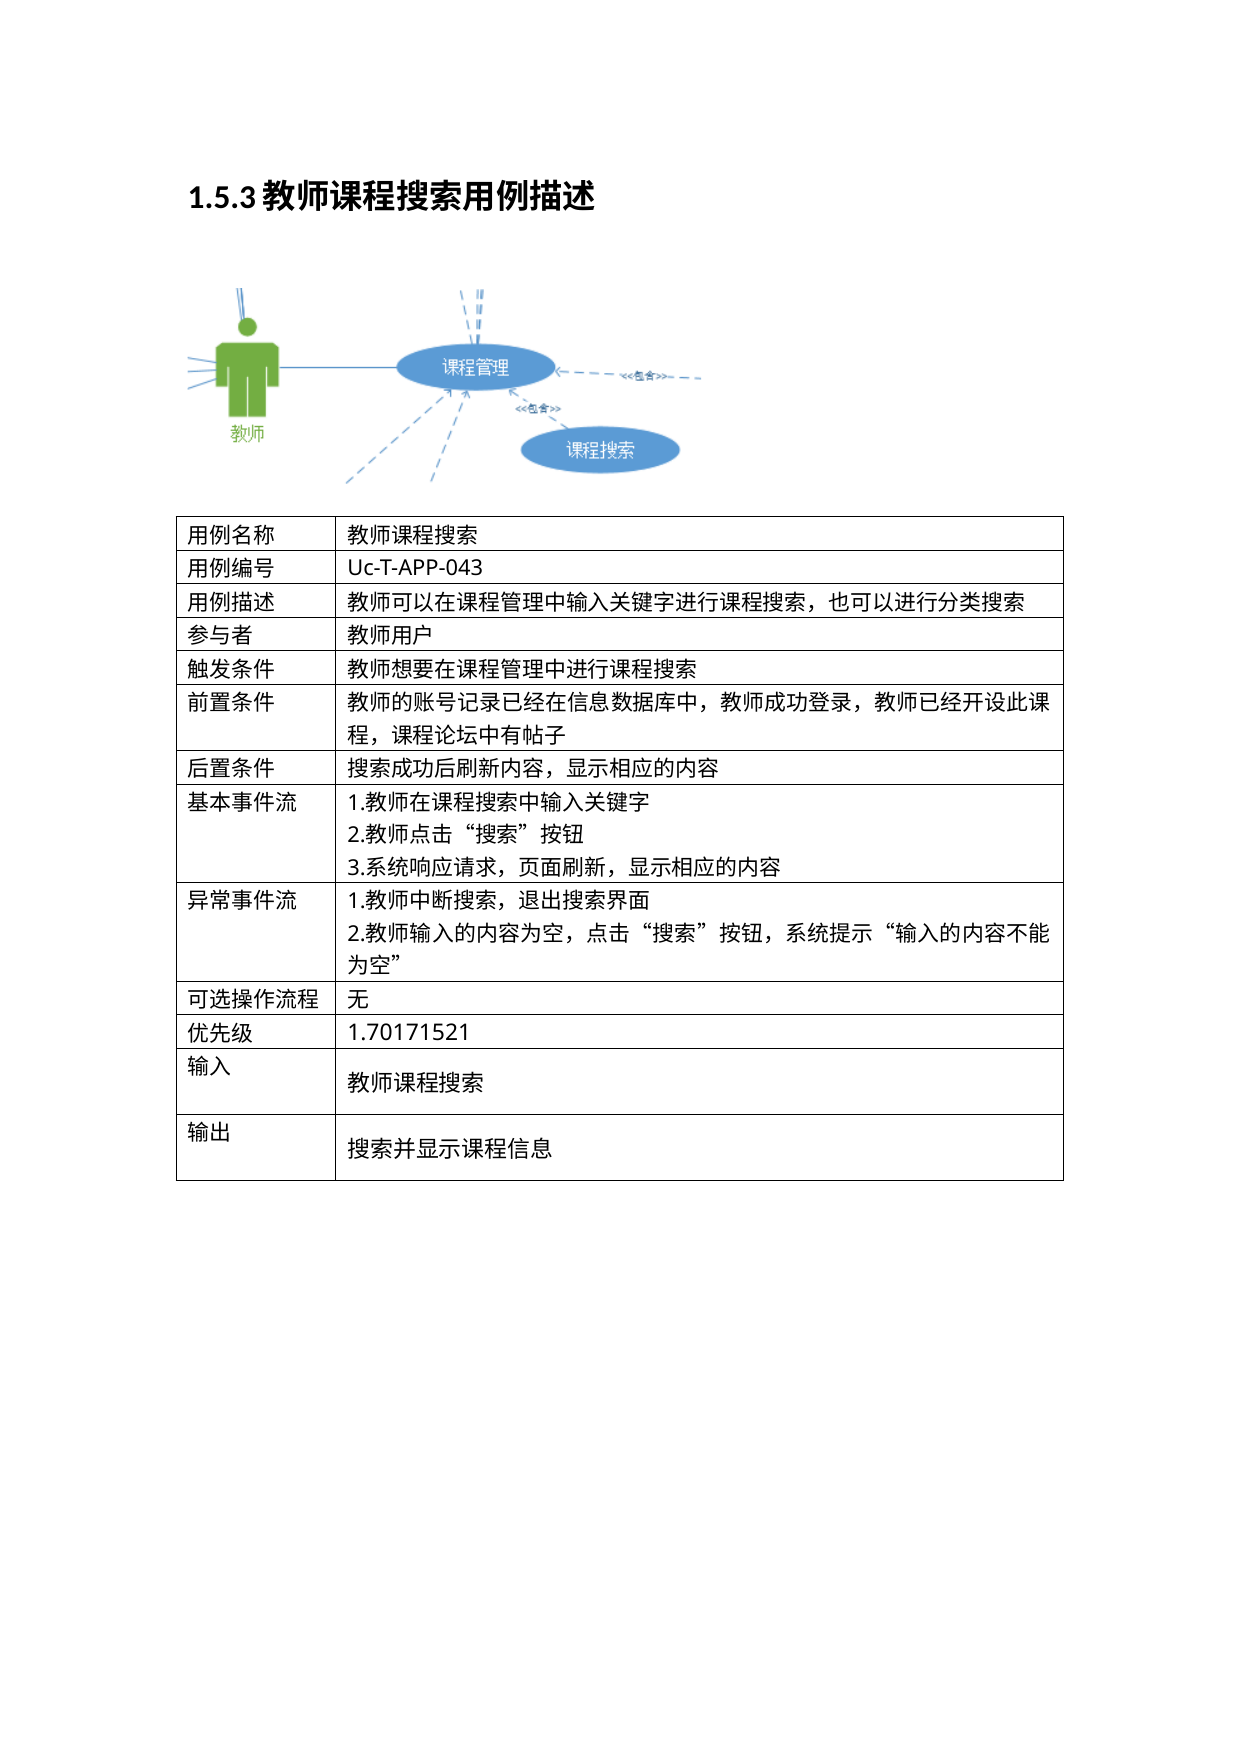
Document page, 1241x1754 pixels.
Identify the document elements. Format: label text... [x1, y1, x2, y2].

table_cell 用例描述 [177, 584, 335, 617]
table_cell 触发条件 [177, 651, 335, 684]
table_cell 基本事件流 [177, 785, 335, 882]
table_cell 教师可以在课程管理中输入关键字进行课程搜索，也可以进行分类搜索 [336, 584, 1063, 617]
table_cell 无 [336, 982, 1063, 1014]
table_cell 1.教师在课程搜索中输入关键字 2.教师点击“搜索”按钮 3.系统响应请求，页面刷新，显示相应的内容 [336, 785, 1063, 882]
table_cell 教师的账号记录已经在信息数据库中，教师成功登录，教师已经开设此课程，课程论坛中有帖子 [336, 685, 1063, 750]
table_cell 教师想要在课程管理中进行课程搜索 [336, 651, 1063, 684]
table_cell 输出 [177, 1115, 335, 1180]
table_cell 教师课程搜索 [336, 1049, 1063, 1114]
subtitle 1.5.3教师课程搜索用例描述 [187, 162, 1053, 227]
table_cell 1.70171521 [336, 1015, 1063, 1048]
table_cell 后置条件 [177, 751, 335, 783]
table_header 教师课程搜索 [336, 517, 1063, 550]
table_cell 前置条件 [177, 685, 335, 750]
table_header 用例名称 [177, 517, 335, 550]
table_cell Uc-T-APP-043 [336, 551, 1063, 583]
table_cell 可选操作流程 [177, 982, 335, 1014]
table_cell 1.教师中断搜索，退出搜索界面 2.教师输入的内容为空，点击“搜索”按钮，系统提示“输入的内容不能为空” [336, 883, 1063, 981]
table_cell 教师用户 [336, 618, 1063, 650]
table_cell 用例编号 [177, 551, 335, 583]
table_cell 异常事件流 [177, 883, 335, 981]
table_cell 输入 [177, 1049, 335, 1114]
table_cell 搜索并显示课程信息 [336, 1115, 1063, 1180]
table_cell 优先级 [177, 1015, 335, 1048]
picture [187, 288, 702, 485]
table_cell 参与者 [177, 618, 335, 650]
table_cell 搜索成功后刷新内容，显示相应的内容 [336, 751, 1063, 783]
